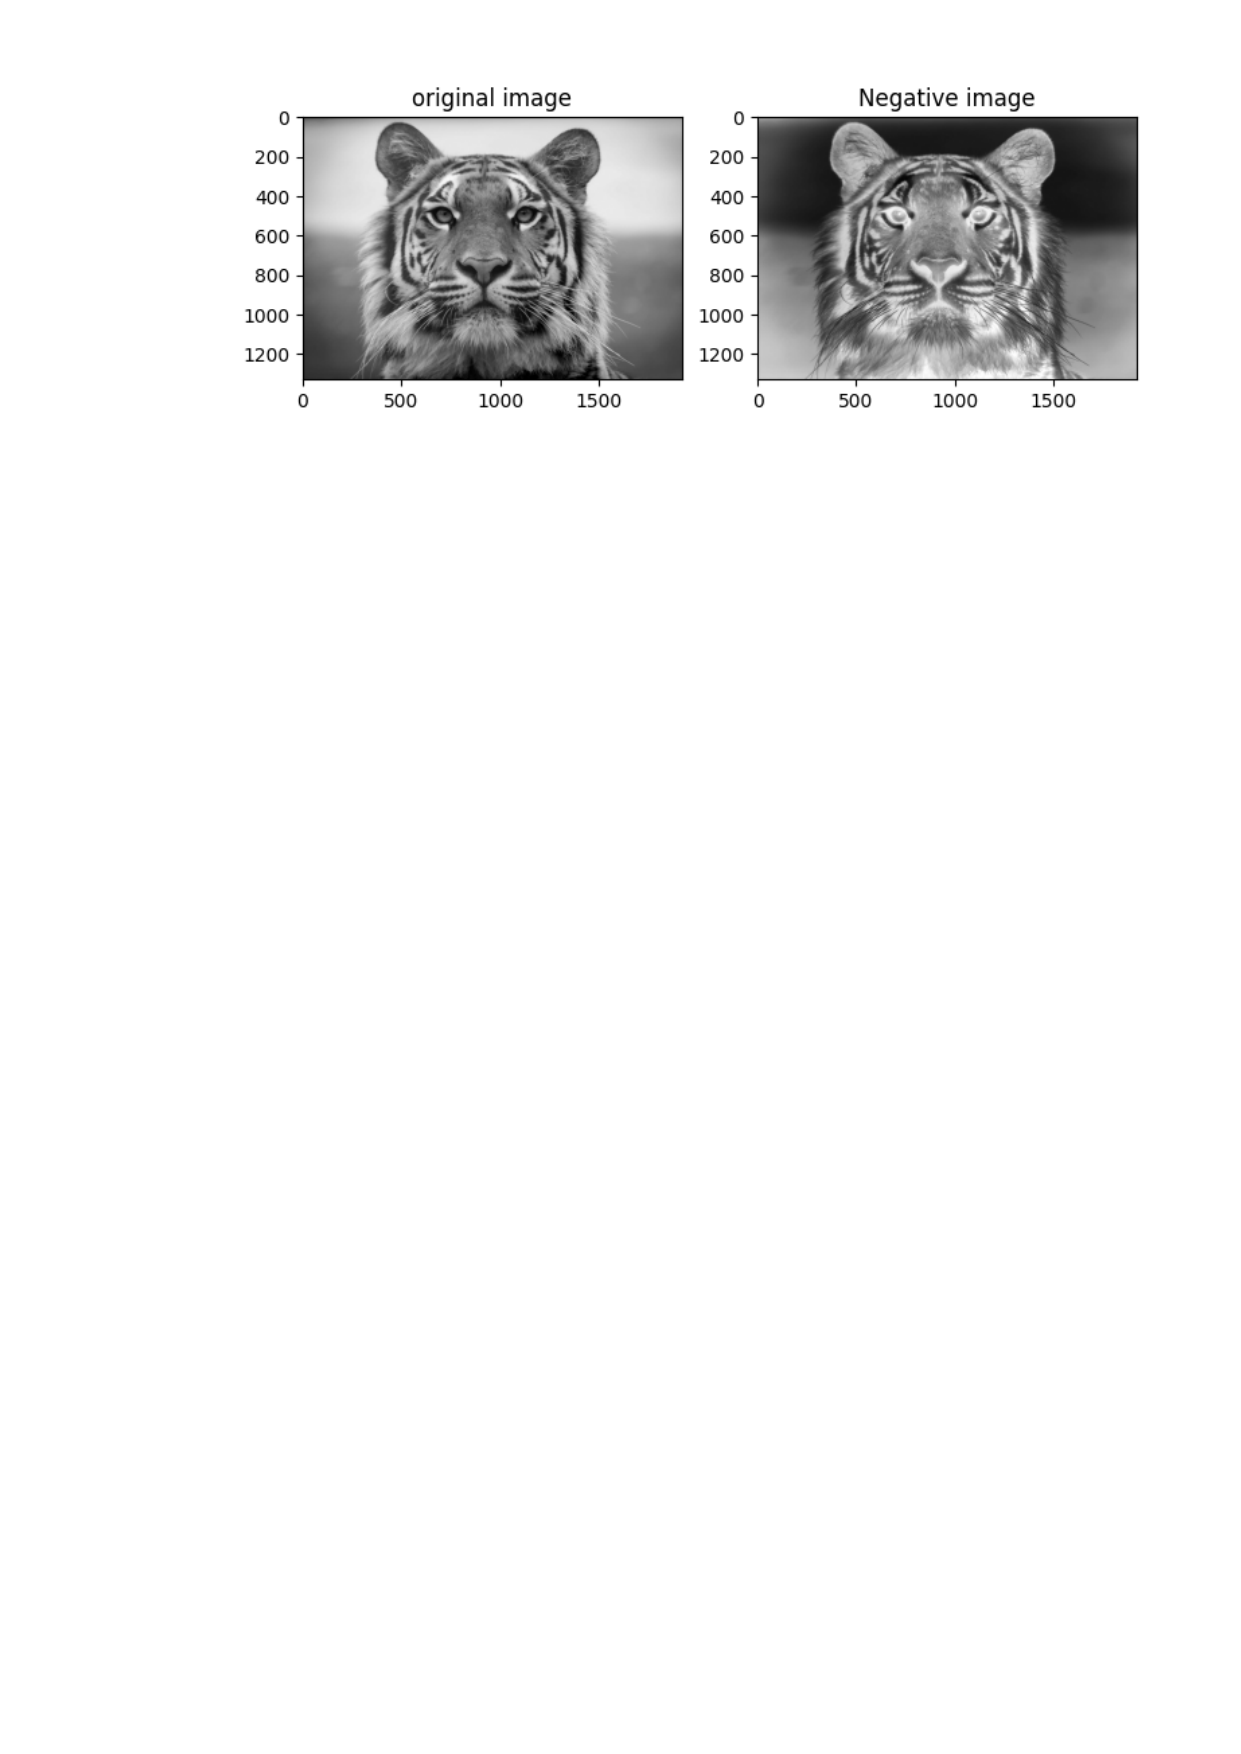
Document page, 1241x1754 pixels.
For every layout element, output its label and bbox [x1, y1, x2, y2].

picture [229, 75, 1149, 425]
